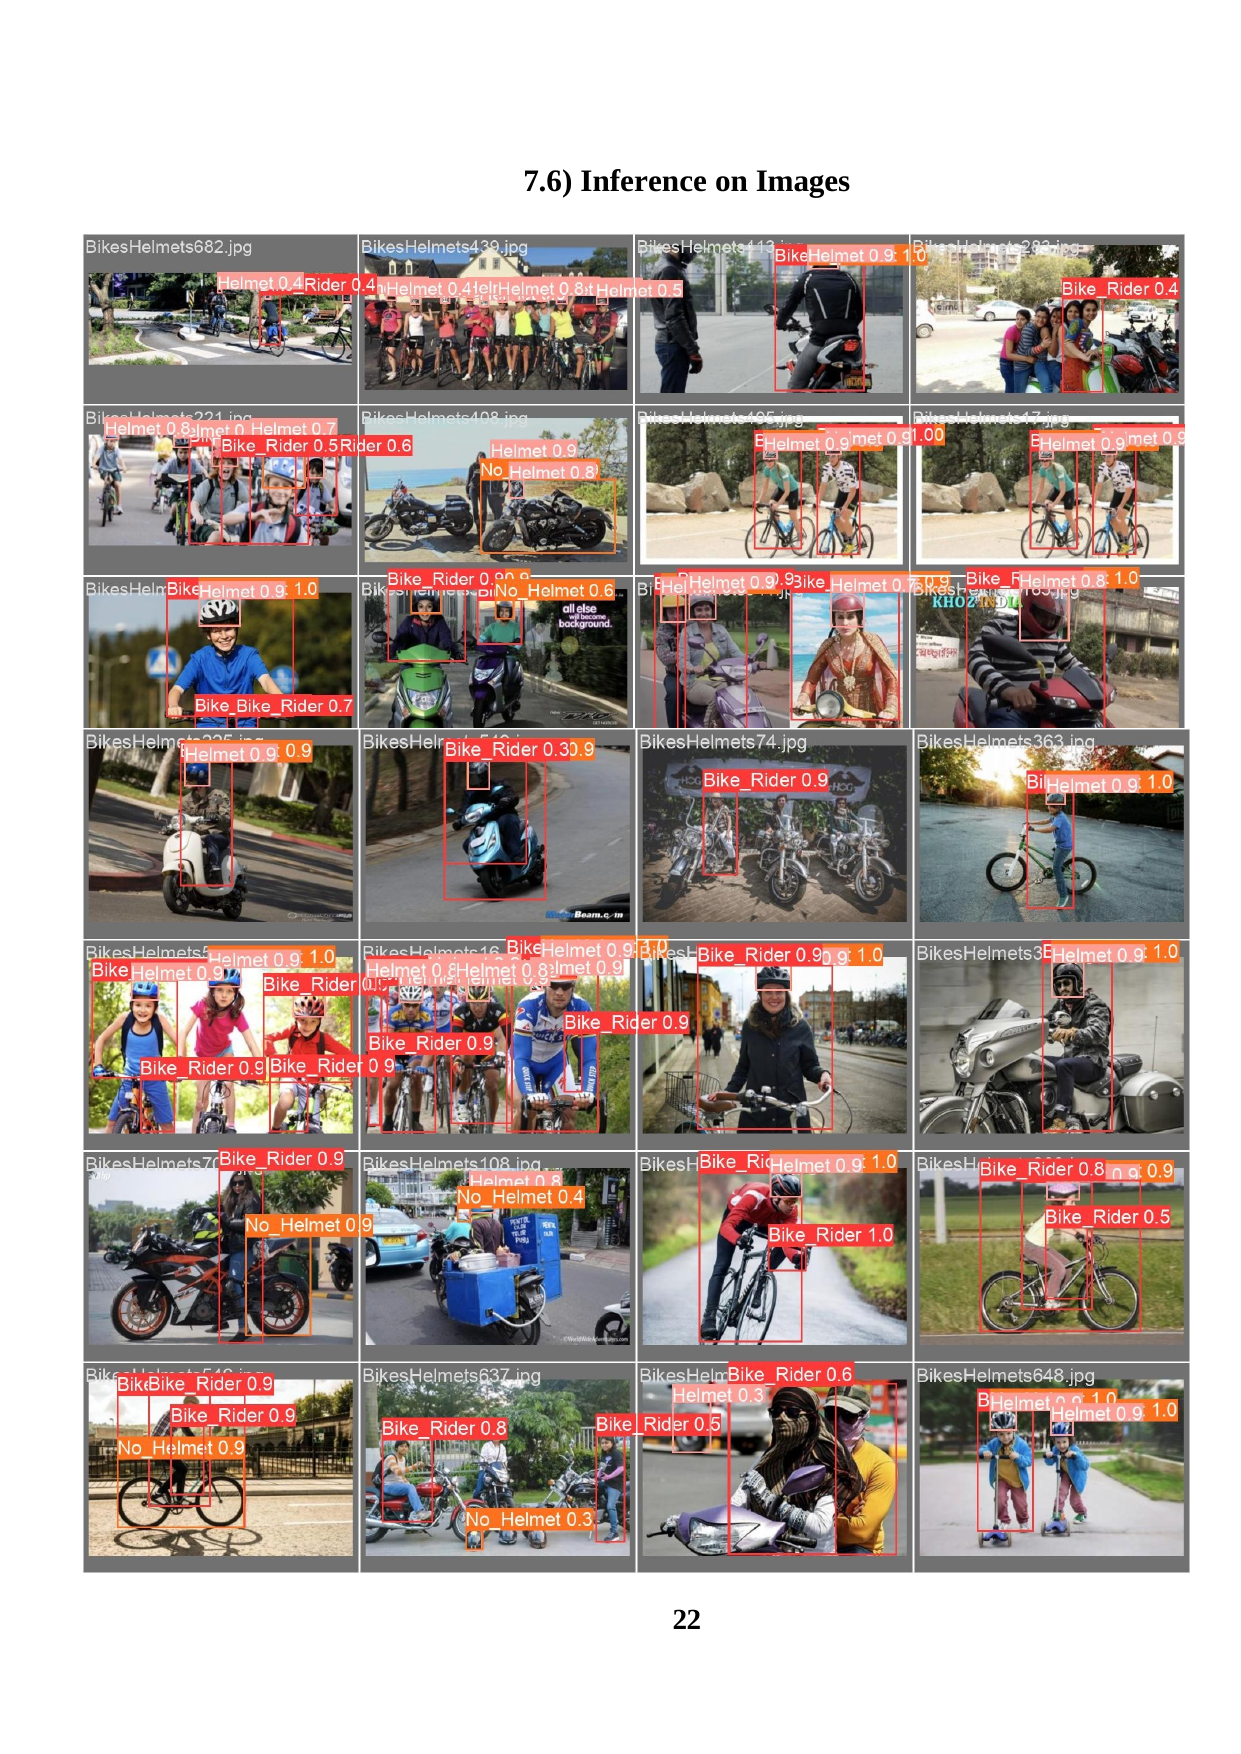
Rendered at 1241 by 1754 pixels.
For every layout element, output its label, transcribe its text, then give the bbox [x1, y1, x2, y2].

list Inference on Images [523, 163, 1211, 199]
picture [82, 233, 1190, 1573]
